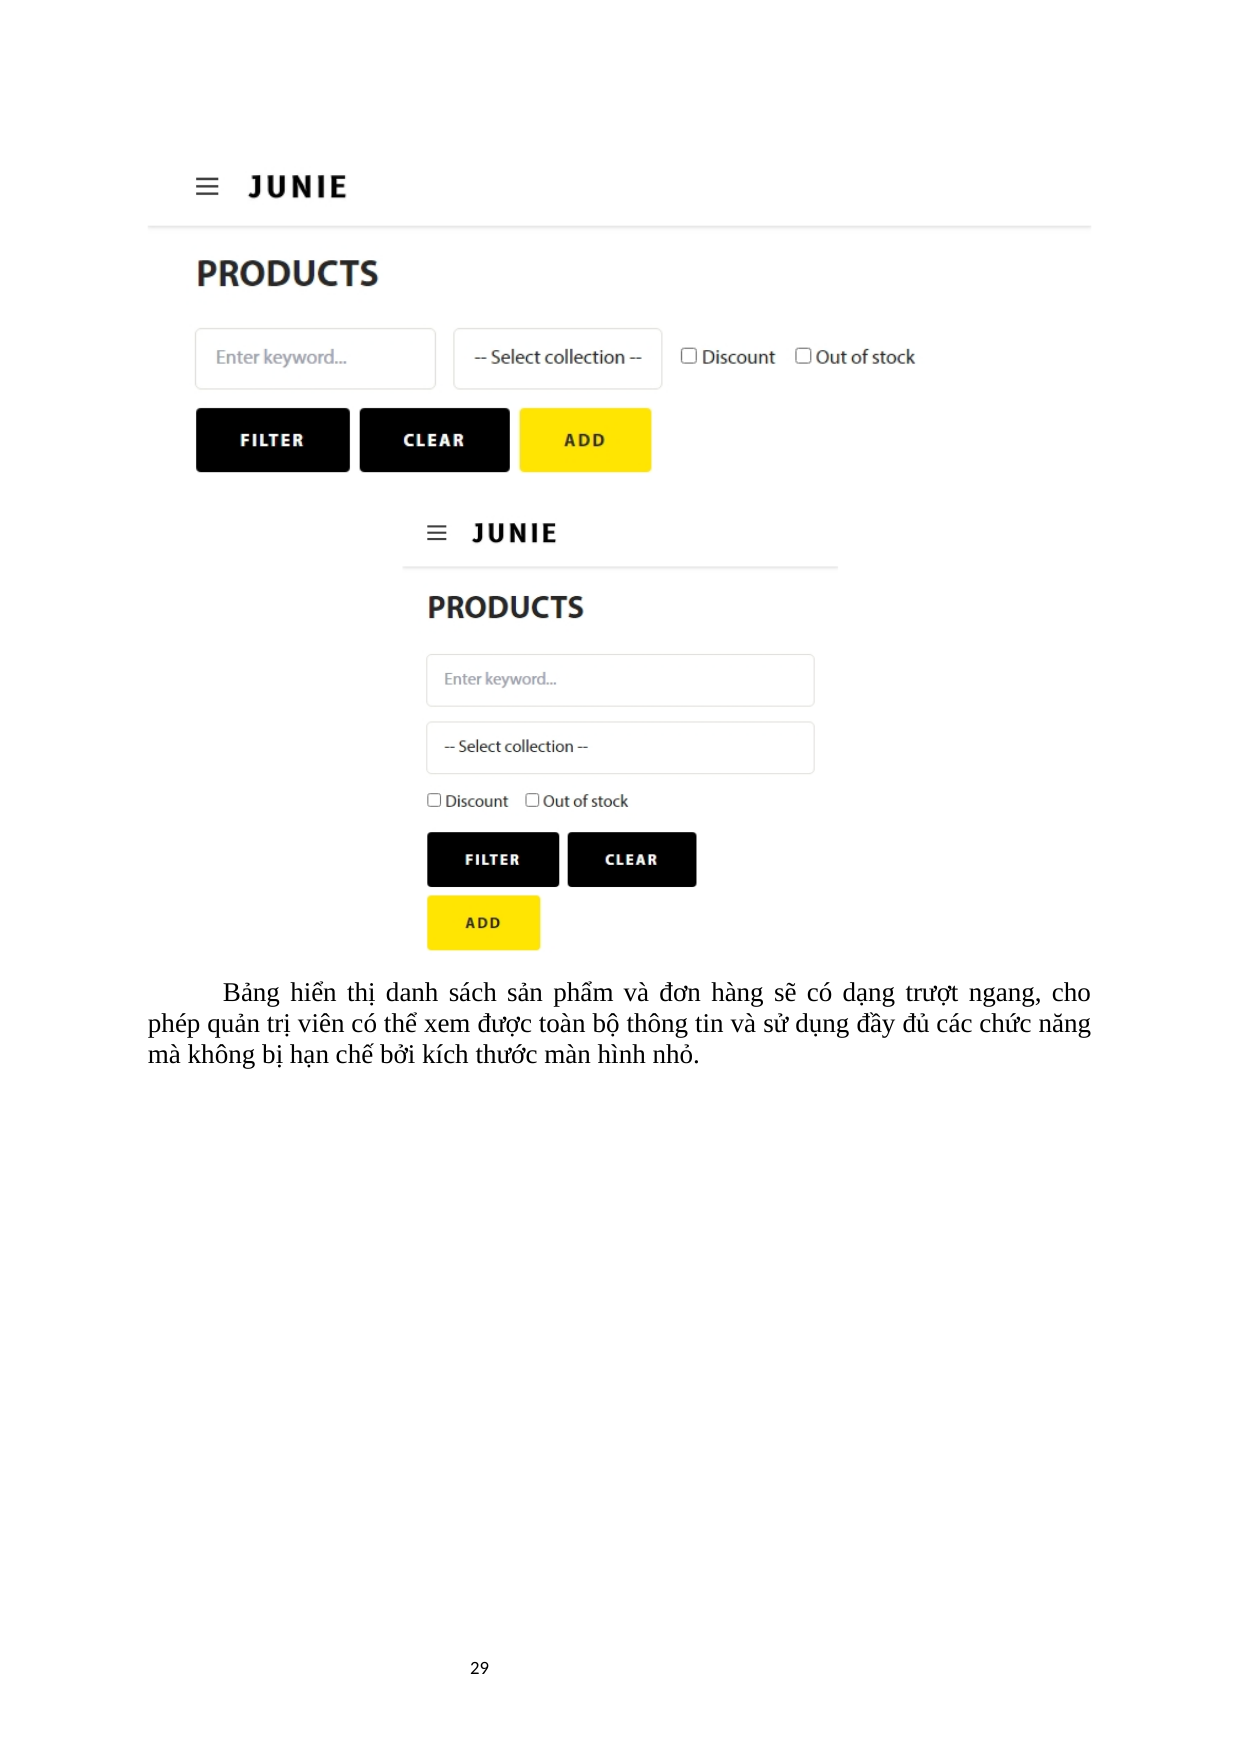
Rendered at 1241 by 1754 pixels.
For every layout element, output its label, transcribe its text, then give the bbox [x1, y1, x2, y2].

picture [402, 499, 839, 964]
list Bảng hiển thị danh sách sản phẩm và đơn hàng sẽ có dạng trượt ngang, cho phép quản trị viên có thể xem được toàn bộ thông tin và sử dụng đầy đủ các chức năng mà không bị hạn chế bởi kích thước màn hình nhỏ. [148, 976, 1093, 1070]
picture [147, 147, 1092, 487]
